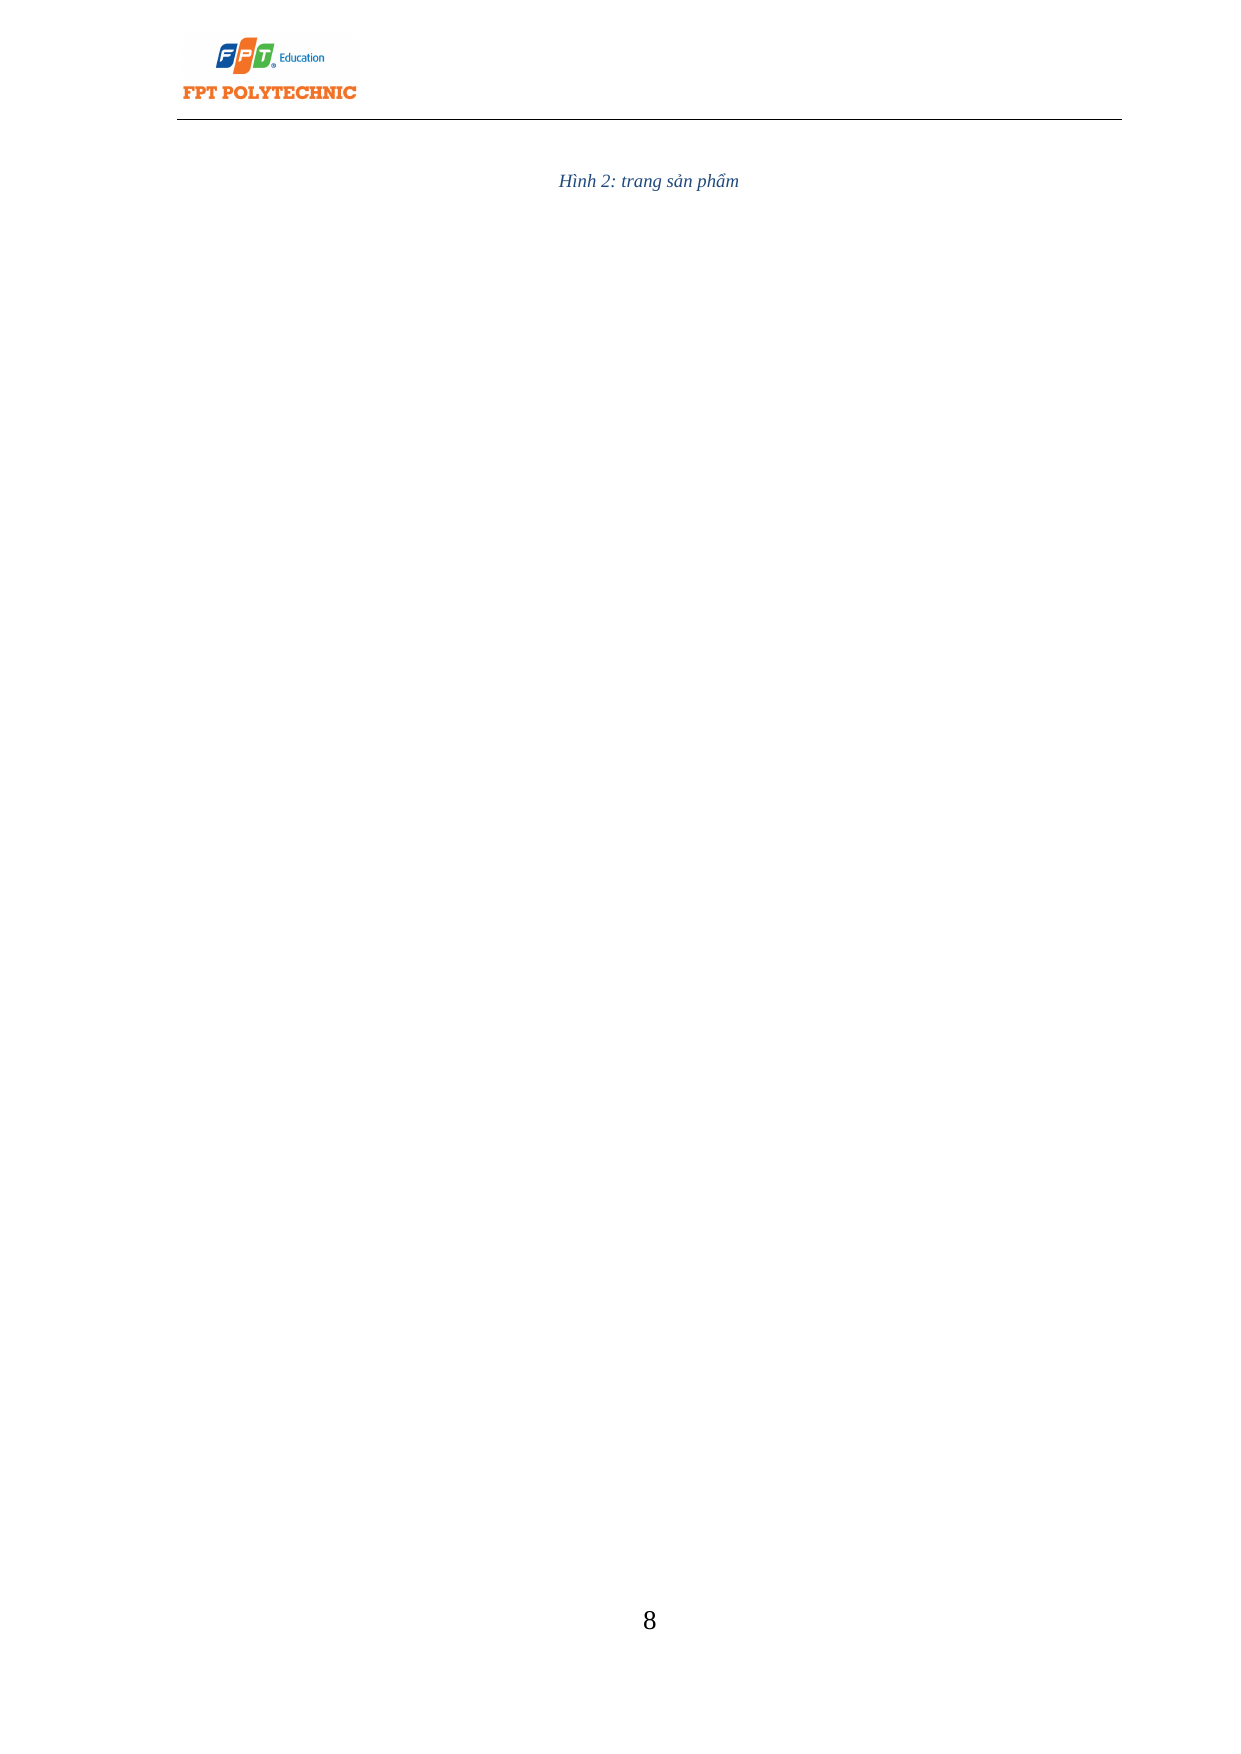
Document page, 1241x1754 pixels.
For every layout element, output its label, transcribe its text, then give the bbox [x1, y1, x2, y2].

text Hình 2: trang sản phẩm [177, 169, 1122, 191]
picture [179, 34, 359, 104]
